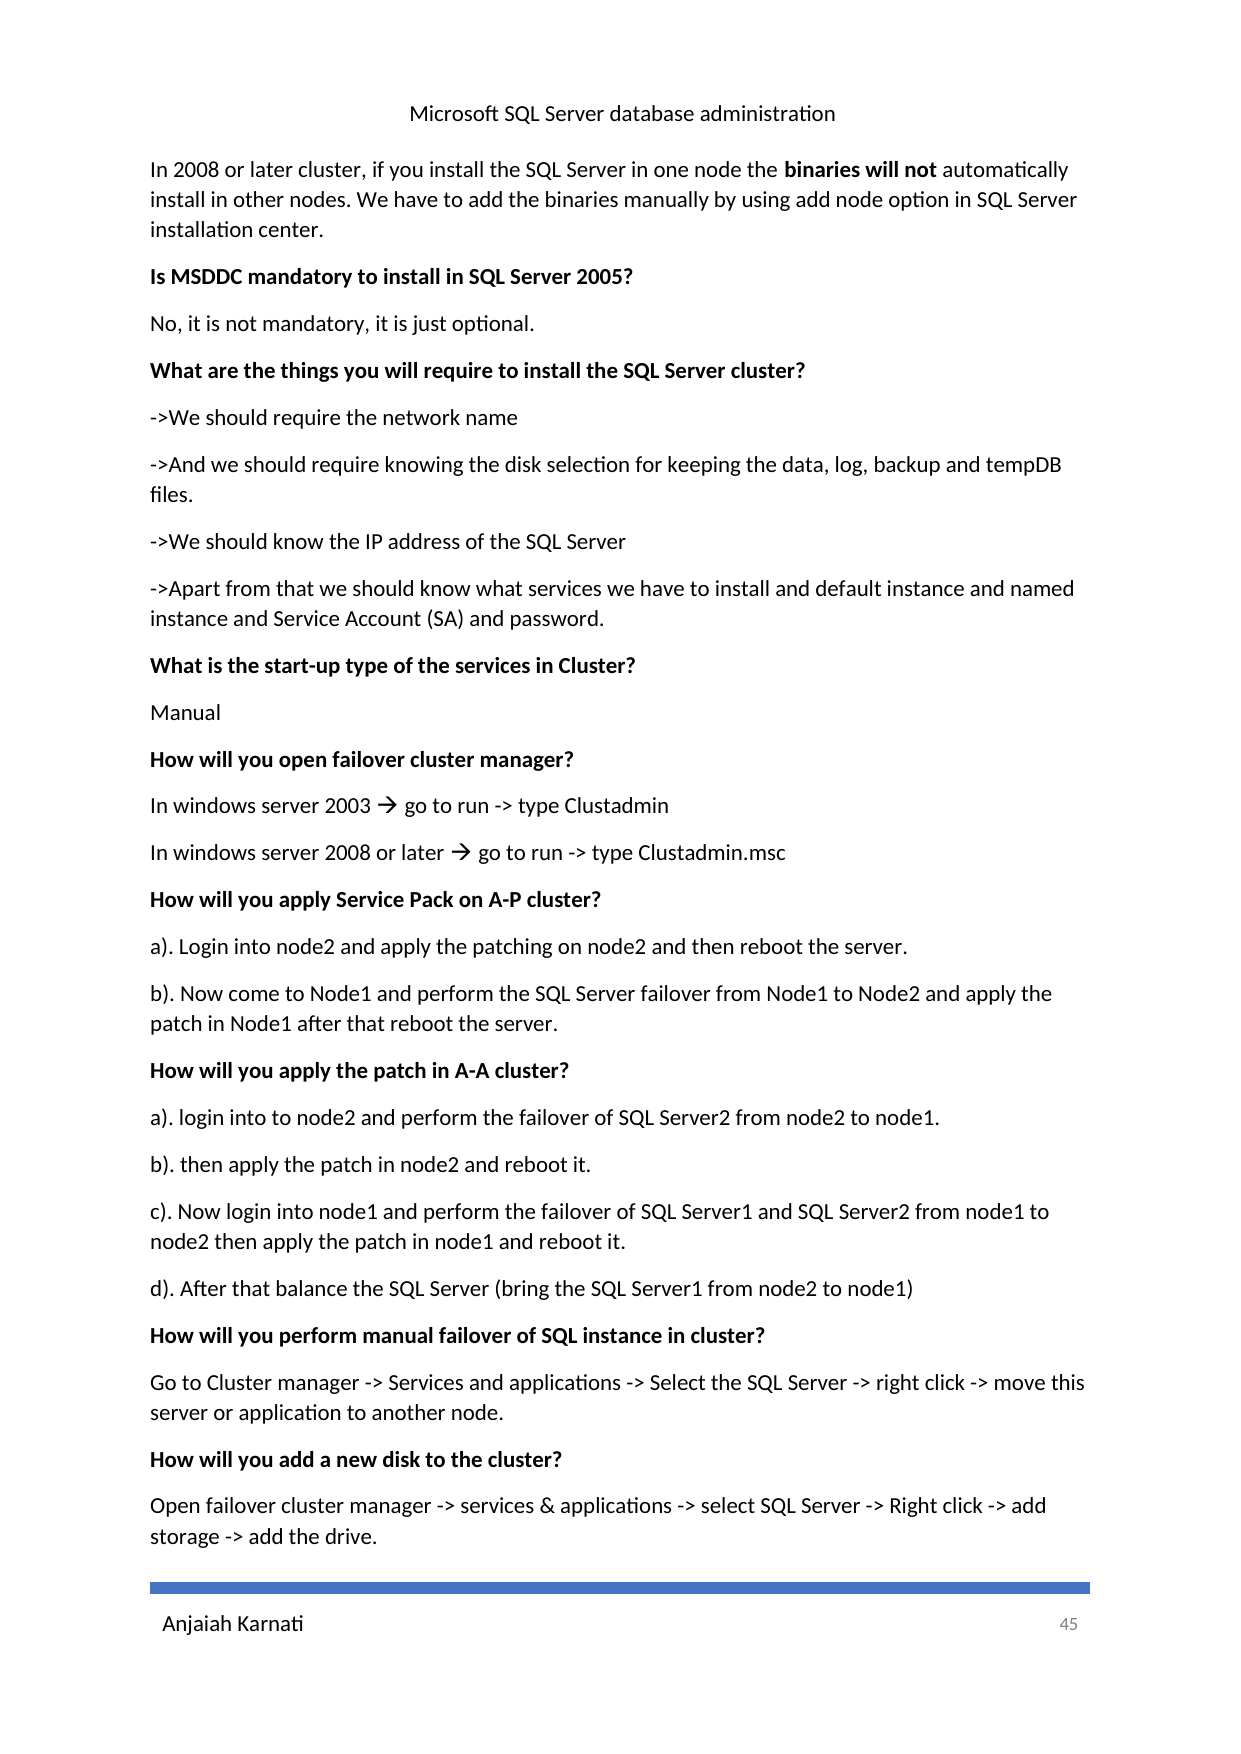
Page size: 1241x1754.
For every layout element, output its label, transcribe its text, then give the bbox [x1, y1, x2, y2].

text ->And we should require knowing the disk selection for keeping the data, log, backup and tempDB files. [150, 450, 1090, 508]
text ->We should require the network name [150, 403, 1090, 431]
text ->Apart from that we should know what services we have to install and default instance and named instance and Service Account (SA) and password. [150, 574, 1090, 632]
text c). Now login into node1 and perform the failover of SQL Server1 and SQL Server2 from node1 to node2 then apply the patch in node1 and reboot it. [150, 1197, 1090, 1255]
text In windows server 2003 go to run -> type Clustadmin [150, 792, 1090, 820]
text In 2008 or later cluster, if you install the SQL Server in one node the binaries will not automatically install in other nodes. We have to add the binaries manually by using add node option in SQL Server installation center. [150, 155, 1090, 244]
text What are the things you will require to install the SQL Server cluster? [150, 356, 1090, 384]
text How will you open failover cluster manager? [150, 745, 1090, 773]
text Is MSDDC mandatory to install in SQL Server 2005? [150, 262, 1090, 291]
text How will you apply Service Pack on A-P cluster? [150, 885, 1090, 913]
text b). Now come to Node1 and perform the SQL Server failover from Node1 to Node2 and apply the patch in Node1 after that reboot the server. [150, 979, 1090, 1037]
text No, it is not mandatory, it is just optional. [150, 309, 1090, 337]
text Open failover cluster manager -> services & applications -> select SQL Server -> Right click -> add storage -> add the drive. [150, 1492, 1090, 1550]
text a). login into to node2 and perform the failover of SQL Server2 from node2 to node1. [150, 1103, 1090, 1131]
text ->We should know the IP address of the SQL Server [150, 527, 1090, 555]
text a). Login into node2 and apply the patching on node2 and then reboot the server. [150, 932, 1090, 960]
text How will you perform manual failover of SQL instance in cluster? [150, 1321, 1090, 1349]
text Go to Cluster manager -> Services and applications -> Select the SQL Server -> right click -> move this server or application to another node. [150, 1368, 1090, 1426]
text What is the start-up type of the services in Cluster? [150, 651, 1090, 679]
text How will you add a new disk to the cluster? [150, 1445, 1090, 1473]
text Manual [150, 698, 1090, 726]
text How will you apply the patch in A-A cluster? [150, 1056, 1090, 1084]
text d). After that balance the SQL Server (bring the SQL Server1 from node2 to node1) [150, 1274, 1090, 1302]
text b). then apply the patch in node2 and reboot it. [150, 1150, 1090, 1178]
text In windows server 2008 or later go to run -> type Clustadmin.msc [150, 838, 1090, 867]
